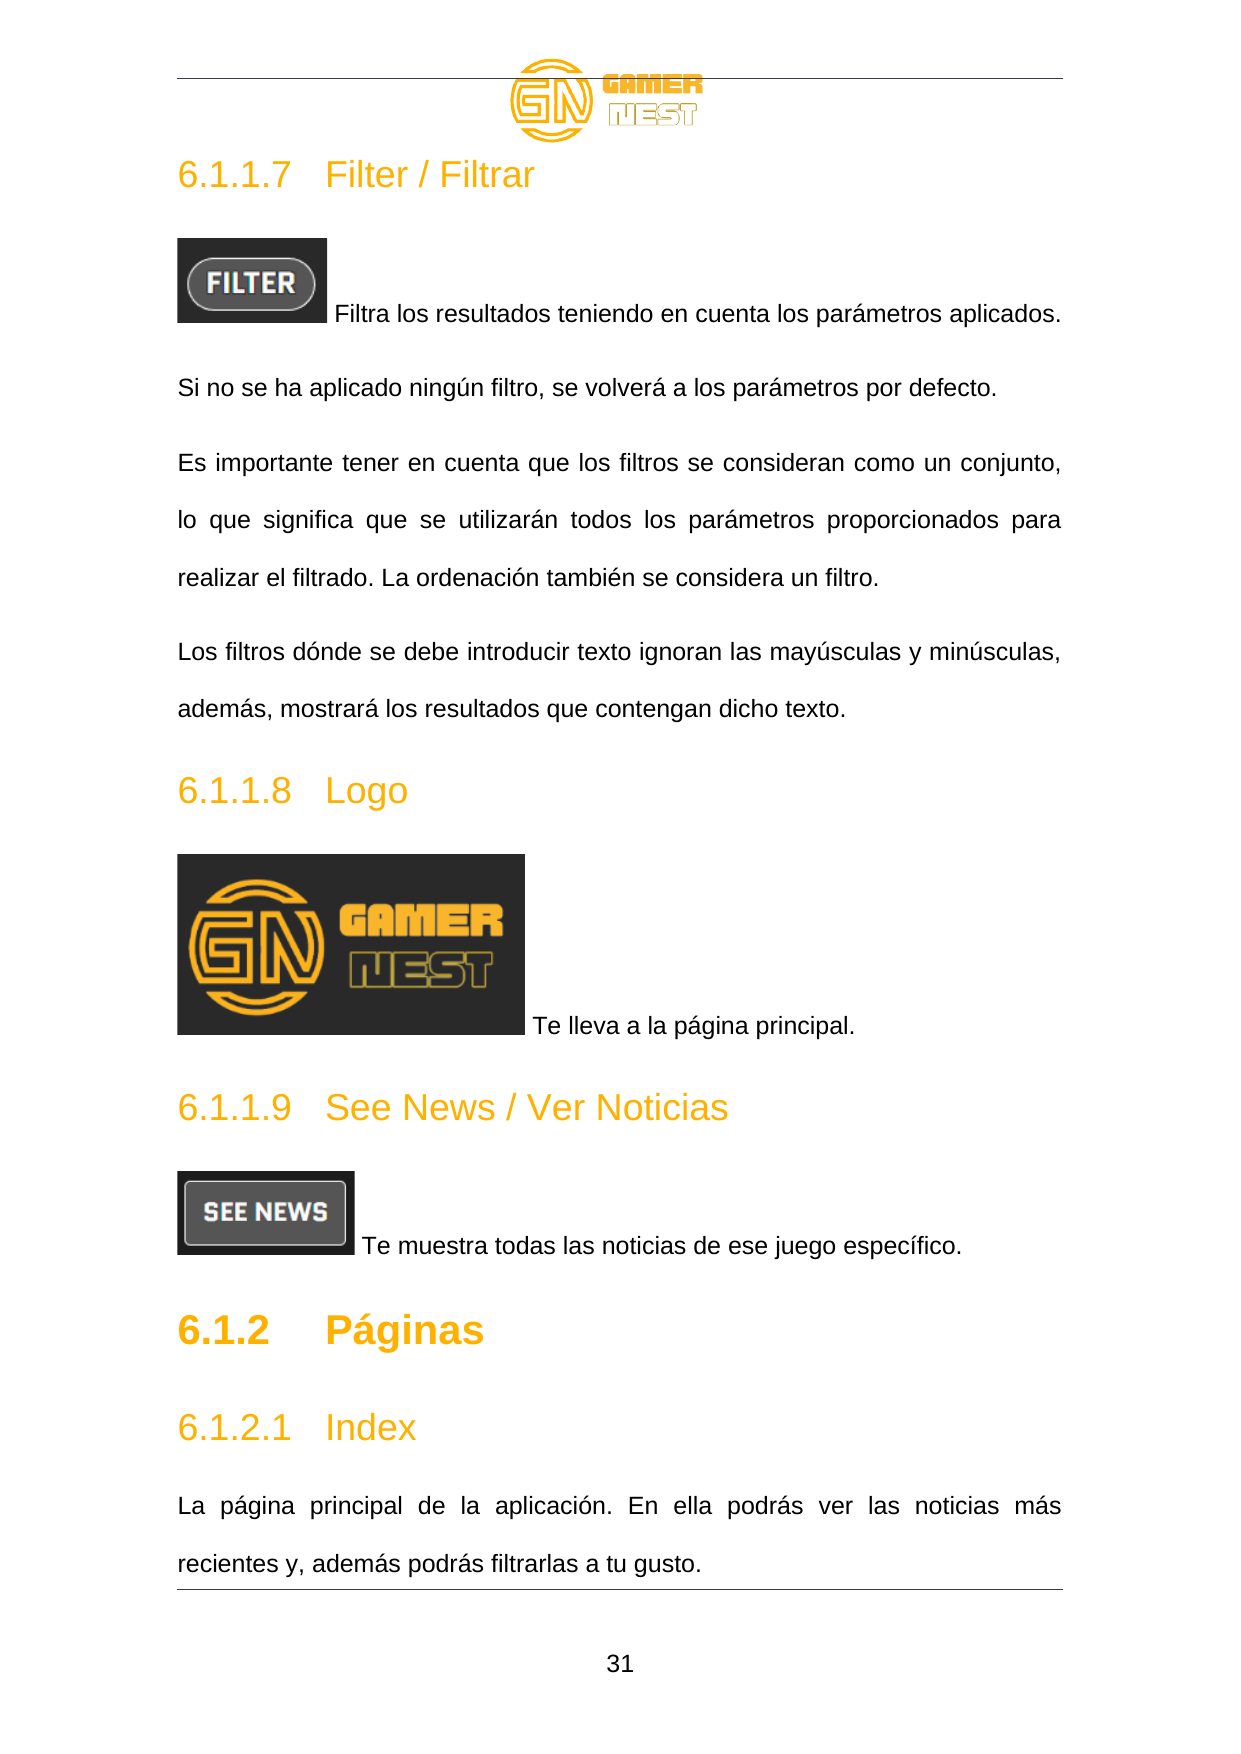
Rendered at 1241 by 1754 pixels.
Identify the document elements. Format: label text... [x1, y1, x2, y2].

subtitle Páginas [177, 1305, 1063, 1353]
picture [501, 53, 739, 78]
subtitle Filter / Filtrar [177, 152, 1063, 195]
text La página principal de la aplicación. En ella podrás ver las noticias más recientes y, además podrás filtrarlas a tu gusto. [177, 1491, 1063, 1577]
text Filtra los resultados teniendo en cuenta los parámetros aplicados. [177, 238, 1063, 328]
subtitle Logo [177, 768, 1063, 811]
text Te muestra todas las noticias de ese juego específico. [177, 1171, 1063, 1259]
picture [177, 238, 328, 323]
picture [501, 79, 739, 146]
picture [177, 1171, 355, 1255]
text Los filtros dónde se debe introducir texto ignoran las mayúsculas y minúsculas, además, mostrará los resultados que contengan dicho texto. [177, 637, 1063, 723]
subtitle Index [177, 1405, 1063, 1448]
picture [177, 854, 525, 1035]
text Es importante tener en cuenta que los filtros se consideran como un conjunto, lo que significa que se utilizarán todos los parámetros proporcionados para realizar el filtrado. La ordenación también se considera un filtro. [177, 447, 1063, 591]
text Si no se ha aplicado ningún filtro, se volverá a los parámetros por defecto. [177, 373, 1063, 402]
subtitle See News / Ver Noticias [177, 1085, 1063, 1128]
